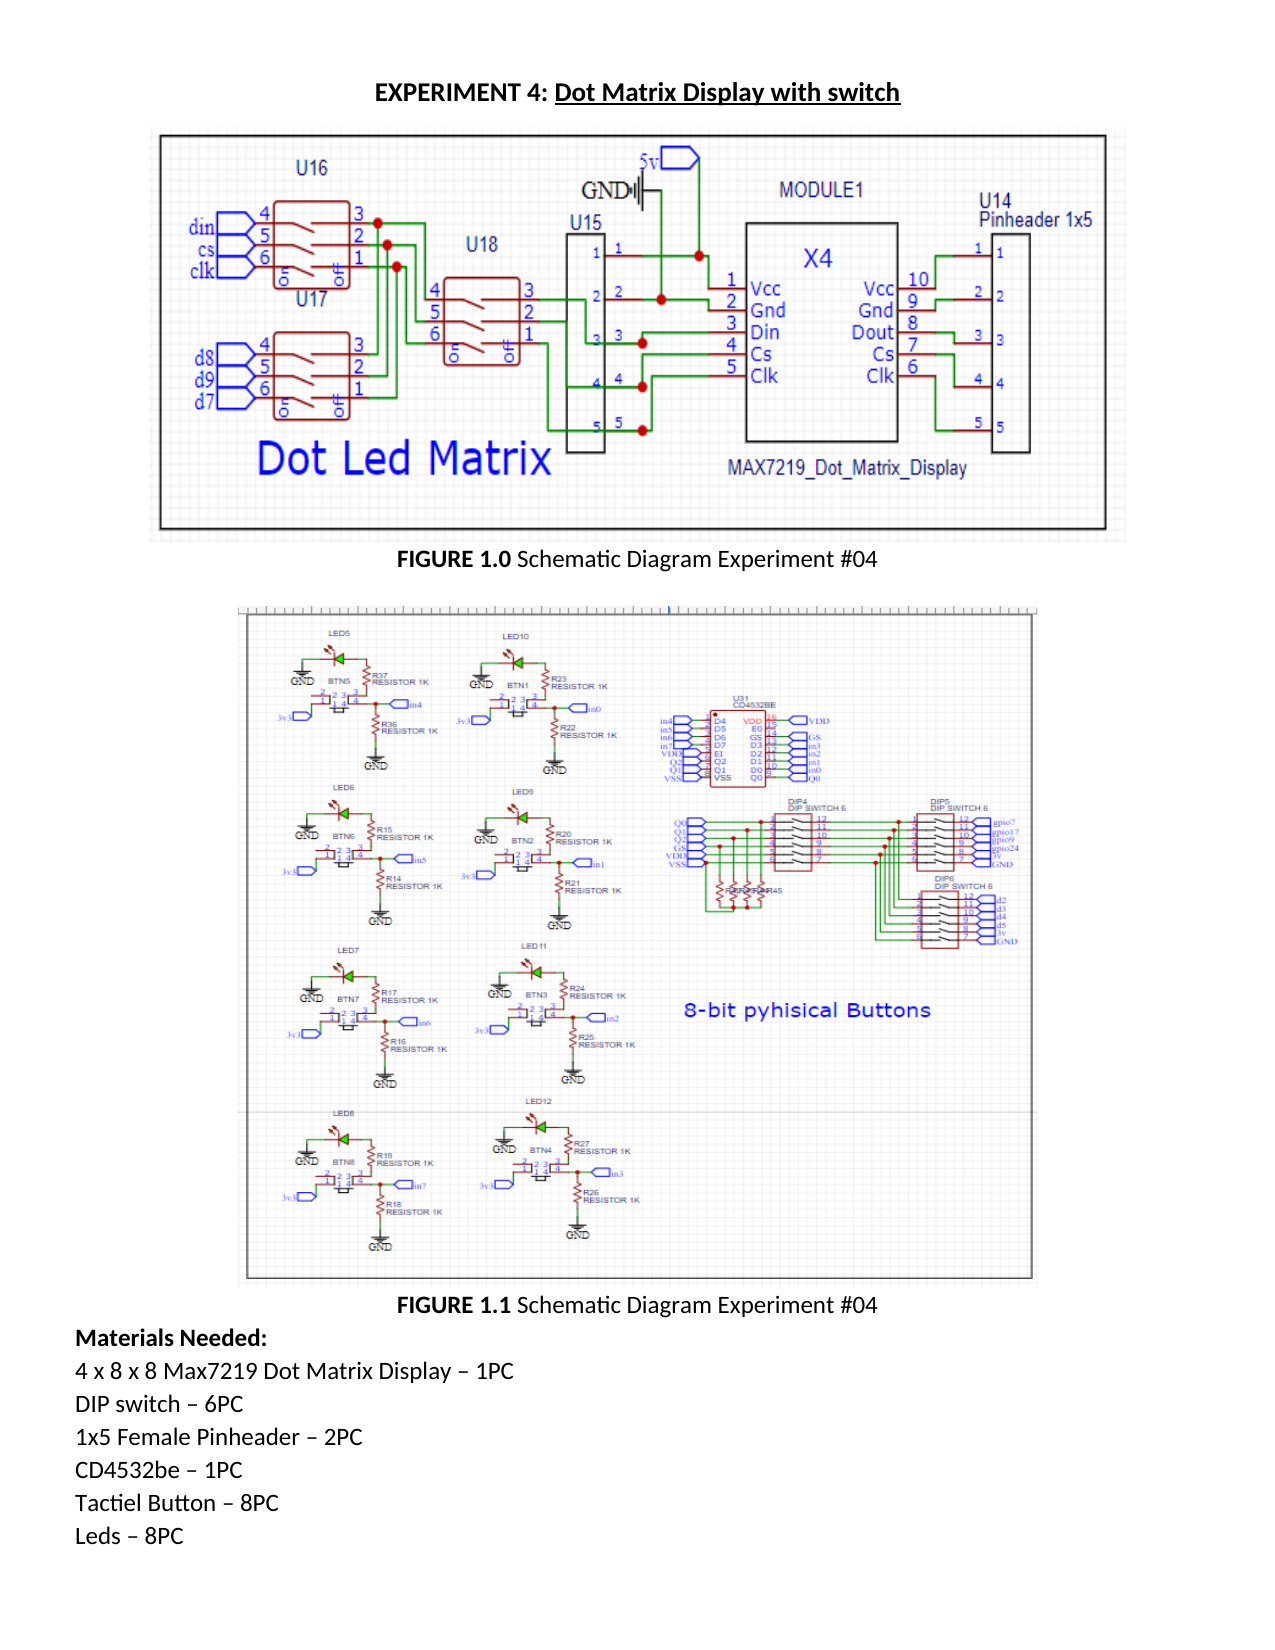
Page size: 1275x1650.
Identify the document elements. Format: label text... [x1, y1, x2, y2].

text DIP switch – 6PC [75, 1388, 1200, 1419]
text FIGURE 1.1 Schematic Diagram Experiment #04 [75, 1290, 1200, 1320]
text CD4532be – 1PC [75, 1454, 1200, 1485]
picture [148, 127, 1127, 542]
text Tactiel Button – 8PC [75, 1487, 1200, 1518]
text 4 x 8 x 8 Max7219 Dot Matrix Display – 1PC [75, 1356, 1200, 1386]
text Materials Needed: [75, 1323, 1200, 1353]
picture [237, 606, 1038, 1288]
text FIGURE 1.0 Schematic Diagram Experiment #04 [75, 543, 1200, 574]
text EXPERIMENT 4: Dot Matrix Display with switch [75, 75, 1200, 108]
text Leds – 8PC [75, 1520, 1200, 1551]
text 1x5 Female Pinheader – 2PC [75, 1421, 1200, 1452]
